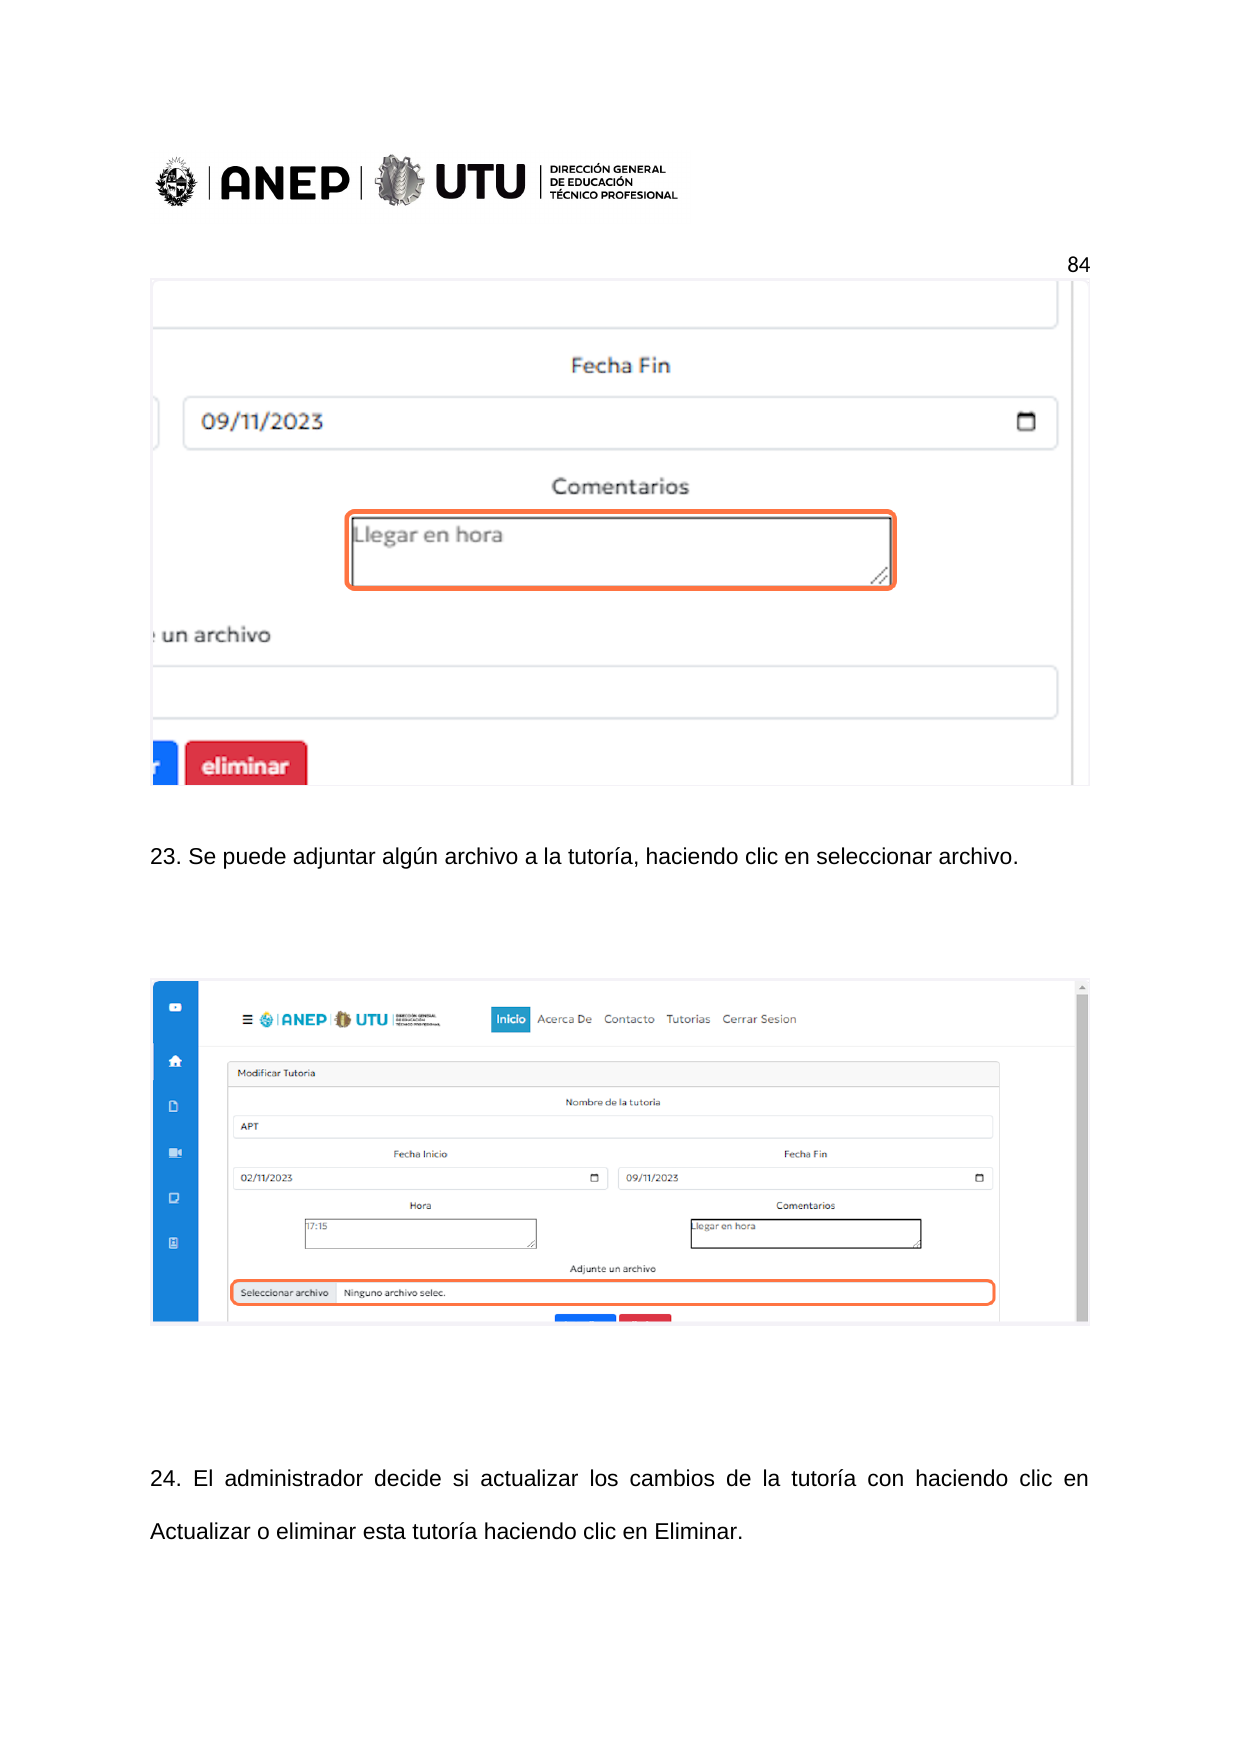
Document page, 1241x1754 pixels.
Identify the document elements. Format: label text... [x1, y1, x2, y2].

picture [152, 280, 1089, 785]
picture [152, 980, 1089, 1324]
picture [150, 150, 691, 224]
text 23. Se puede adjuntar algún archivo a la tutoría, haciendo clic en seleccionar archivo. [150, 843, 1090, 870]
text 24. El administrador decide si actualizar los cambios de la tutoría con haciendo clic en Actualizar o eliminar esta tutoría haciendo clic en Eliminar. [150, 1465, 1090, 1544]
